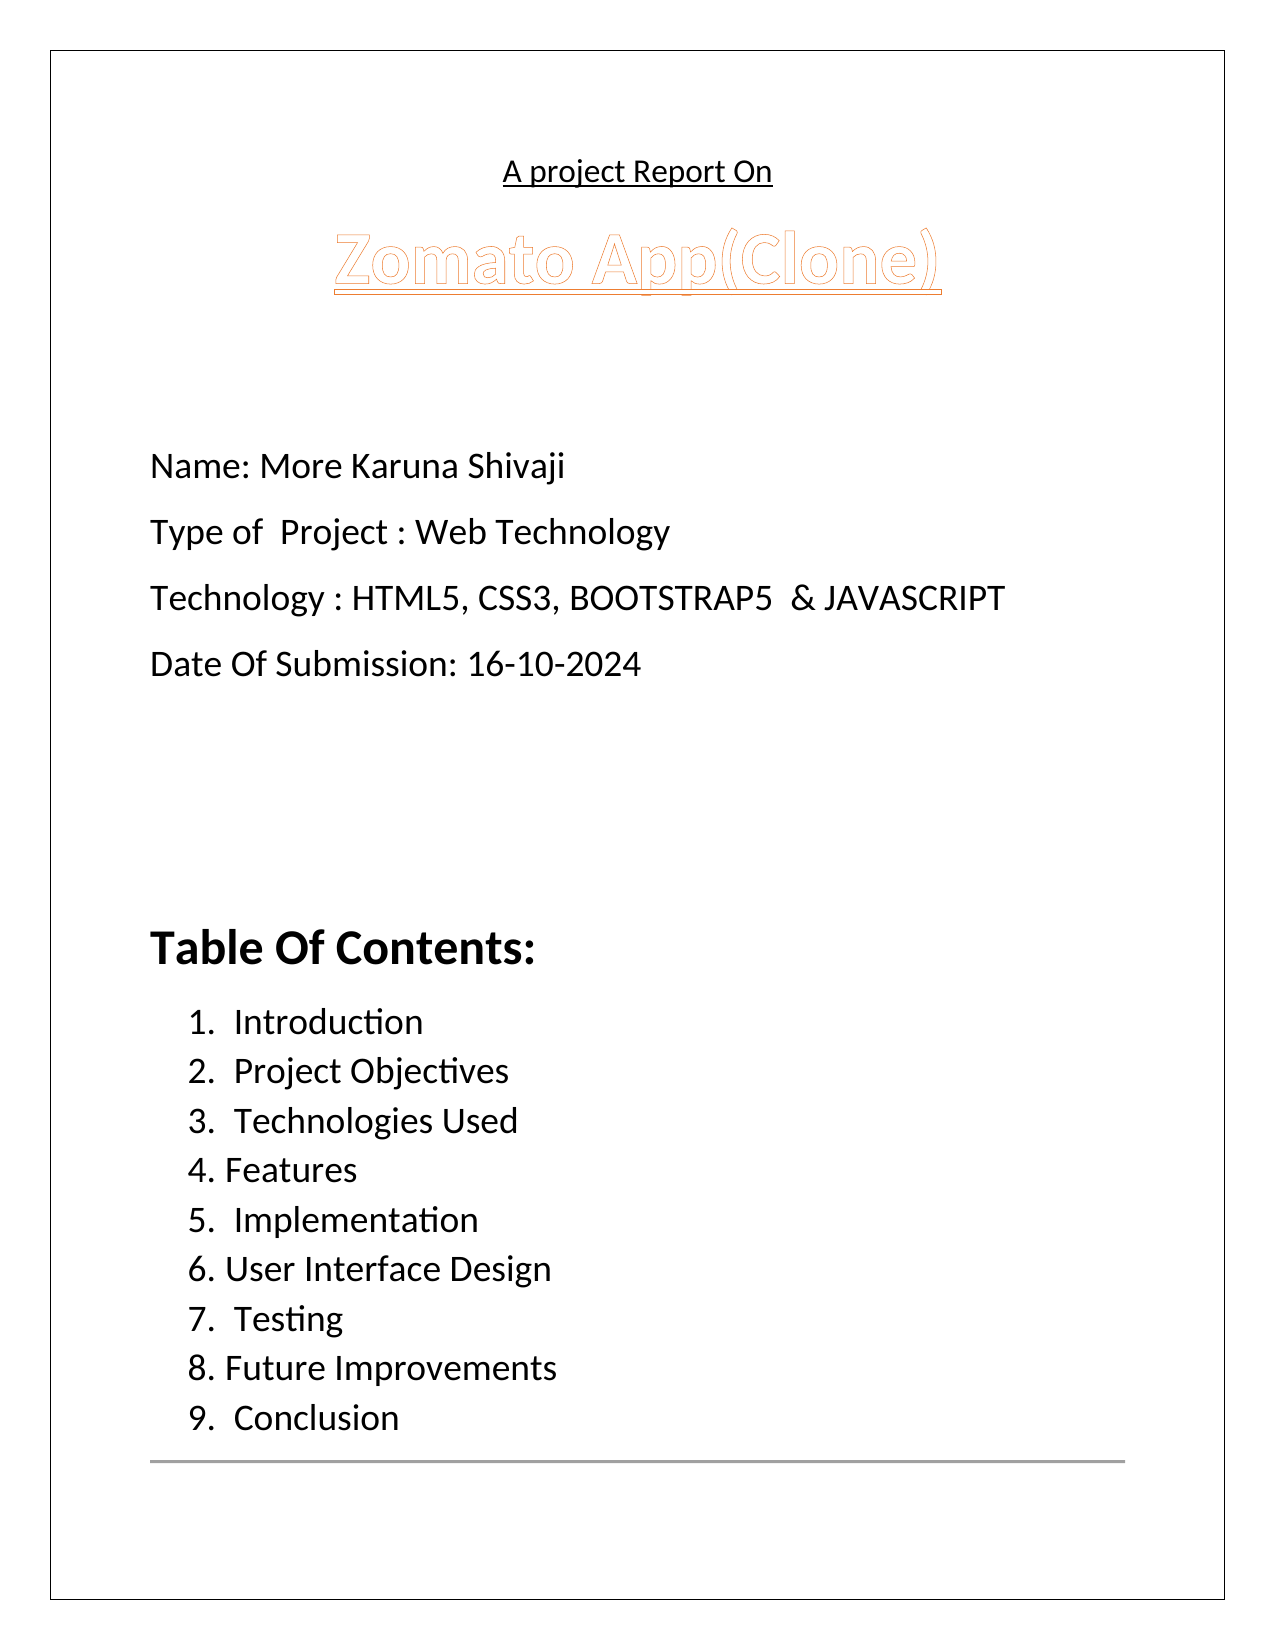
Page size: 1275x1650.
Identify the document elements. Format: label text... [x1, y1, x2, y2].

list Technologies Used [187, 1097, 1125, 1143]
list Future Improvements [187, 1344, 1125, 1390]
list Features [187, 1146, 1125, 1192]
list Conclusion [187, 1394, 1125, 1440]
text Name: More Karuna Shivaji [150, 442, 1125, 487]
text Type of Project : Web Technology [150, 508, 1125, 554]
text Technology : HTML5, CSS3, BOOTSTRAP5 & JAVASCRIPT [150, 574, 1125, 620]
text Table Of Contents: [150, 916, 1125, 977]
text A project Report On [150, 150, 1125, 191]
list Introduction [187, 998, 1125, 1044]
list Implementation [187, 1196, 1125, 1242]
list User Interface Design [187, 1245, 1125, 1291]
list Testing [187, 1295, 1125, 1341]
text Zomato App(Clone) [150, 211, 1125, 302]
list Project Objectives [187, 1047, 1125, 1093]
text Date Of Submission: 16-10-2024 [150, 640, 1125, 686]
